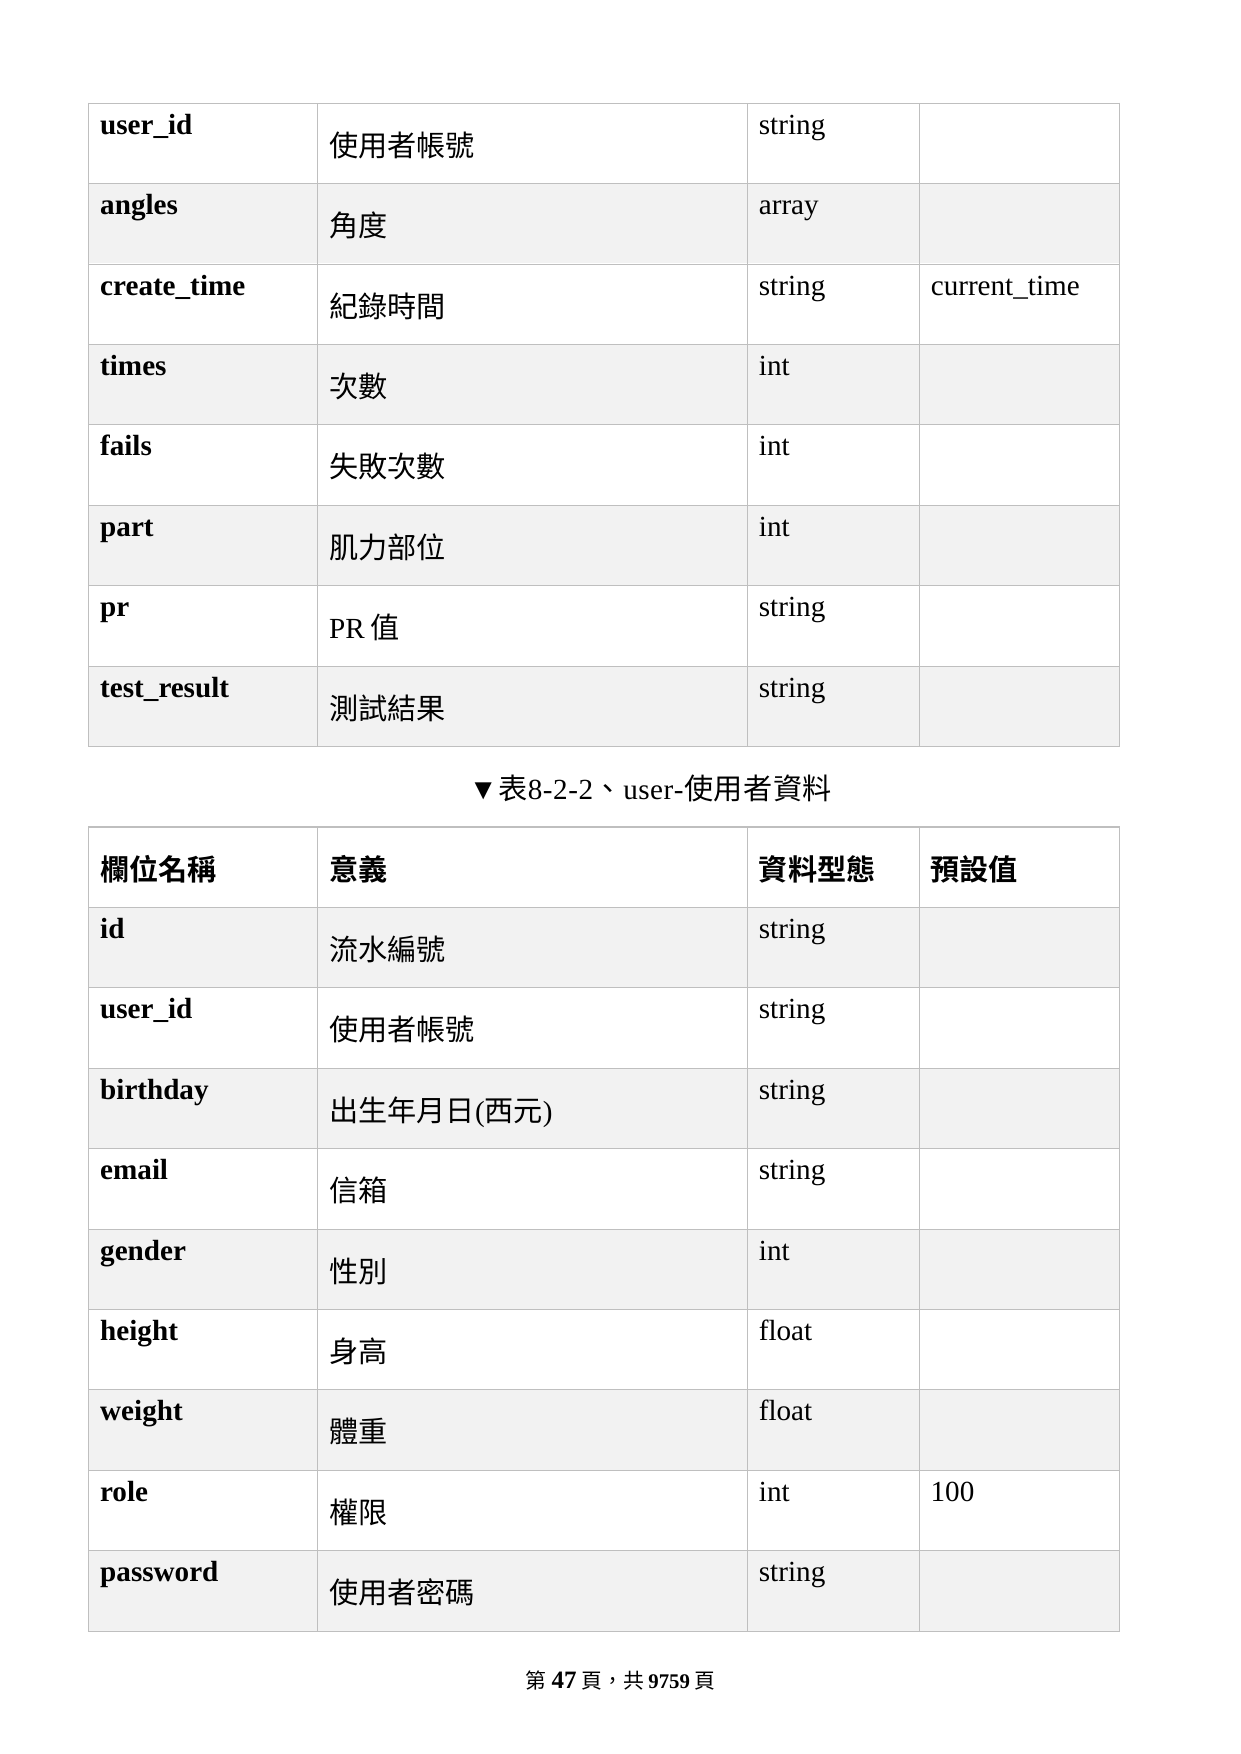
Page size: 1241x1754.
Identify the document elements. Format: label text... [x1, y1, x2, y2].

table_cell 失敗次數 [318, 425, 747, 505]
table_cell [920, 1230, 1119, 1309]
table_cell string [748, 667, 919, 746]
table_cell user_id [89, 988, 317, 1068]
table_cell angles [89, 184, 317, 263]
table_cell 角度 [318, 184, 747, 263]
table_cell height [89, 1310, 317, 1389]
table_cell [920, 1149, 1119, 1228]
table_cell [920, 667, 1119, 746]
table_cell role [89, 1471, 317, 1550]
table_cell PR值 [318, 586, 747, 666]
table_cell string [748, 908, 919, 987]
table_cell int [748, 506, 919, 585]
table_cell [920, 586, 1119, 666]
table_cell 肌力部位 [318, 506, 747, 585]
table_cell 測試結果 [318, 667, 747, 746]
table_cell 紀錄時間 [318, 265, 747, 344]
table_cell [920, 908, 1119, 987]
table_cell [920, 988, 1119, 1068]
table_cell weight [89, 1390, 317, 1470]
table_header 欄位名稱 [89, 828, 317, 907]
table_cell 使用者帳號 [318, 104, 747, 183]
table_cell string [748, 265, 919, 344]
table_cell 出生年月日(西元) [318, 1069, 747, 1148]
table_cell fails [89, 425, 317, 505]
table_cell [920, 425, 1119, 505]
table_cell part [89, 506, 317, 585]
table_cell int [748, 425, 919, 505]
table_cell test_result [89, 667, 317, 746]
table_cell 次數 [318, 345, 747, 424]
table_cell 身高 [318, 1310, 747, 1389]
table_cell [920, 1069, 1119, 1148]
table_header 意義 [318, 828, 747, 907]
table_cell int [748, 1471, 919, 1550]
table_cell 流水編號 [318, 908, 747, 987]
table_cell float [748, 1390, 919, 1470]
table_cell [920, 1551, 1119, 1631]
table_cell [920, 1390, 1119, 1470]
table_cell [920, 1310, 1119, 1389]
table_cell [920, 506, 1119, 585]
table_cell string [748, 104, 919, 183]
table_cell string [748, 1149, 919, 1228]
table_header 預設值 [920, 828, 1119, 907]
table_cell gender [89, 1230, 317, 1309]
table_cell [920, 345, 1119, 424]
table_cell int [748, 345, 919, 424]
table_cell 信箱 [318, 1149, 747, 1228]
table_cell 使用者密碼 [318, 1551, 747, 1631]
table_cell string [748, 1069, 919, 1148]
table_cell pr [89, 586, 317, 666]
table_cell [920, 184, 1119, 263]
table_cell current_time [920, 265, 1119, 344]
table_cell times [89, 345, 317, 424]
table_cell password [89, 1551, 317, 1631]
table_cell email [89, 1149, 317, 1228]
table_cell [920, 104, 1119, 183]
table_cell array [748, 184, 919, 263]
table_cell int [748, 1230, 919, 1309]
table_cell string [748, 586, 919, 666]
table_cell 使用者帳號 [318, 988, 747, 1068]
table_cell string [748, 988, 919, 1068]
table_cell 100 [920, 1471, 1119, 1550]
table_cell birthday [89, 1069, 317, 1148]
table_cell user_id [89, 104, 317, 183]
table_cell 體重 [318, 1390, 747, 1470]
table_cell string [748, 1551, 919, 1631]
table_header 資料型態 [748, 828, 919, 907]
table_cell 權限 [318, 1471, 747, 1550]
table_cell id [89, 908, 317, 987]
table_cell 性別 [318, 1230, 747, 1309]
table_cell float [748, 1310, 919, 1389]
table_cell create_time [89, 265, 317, 344]
